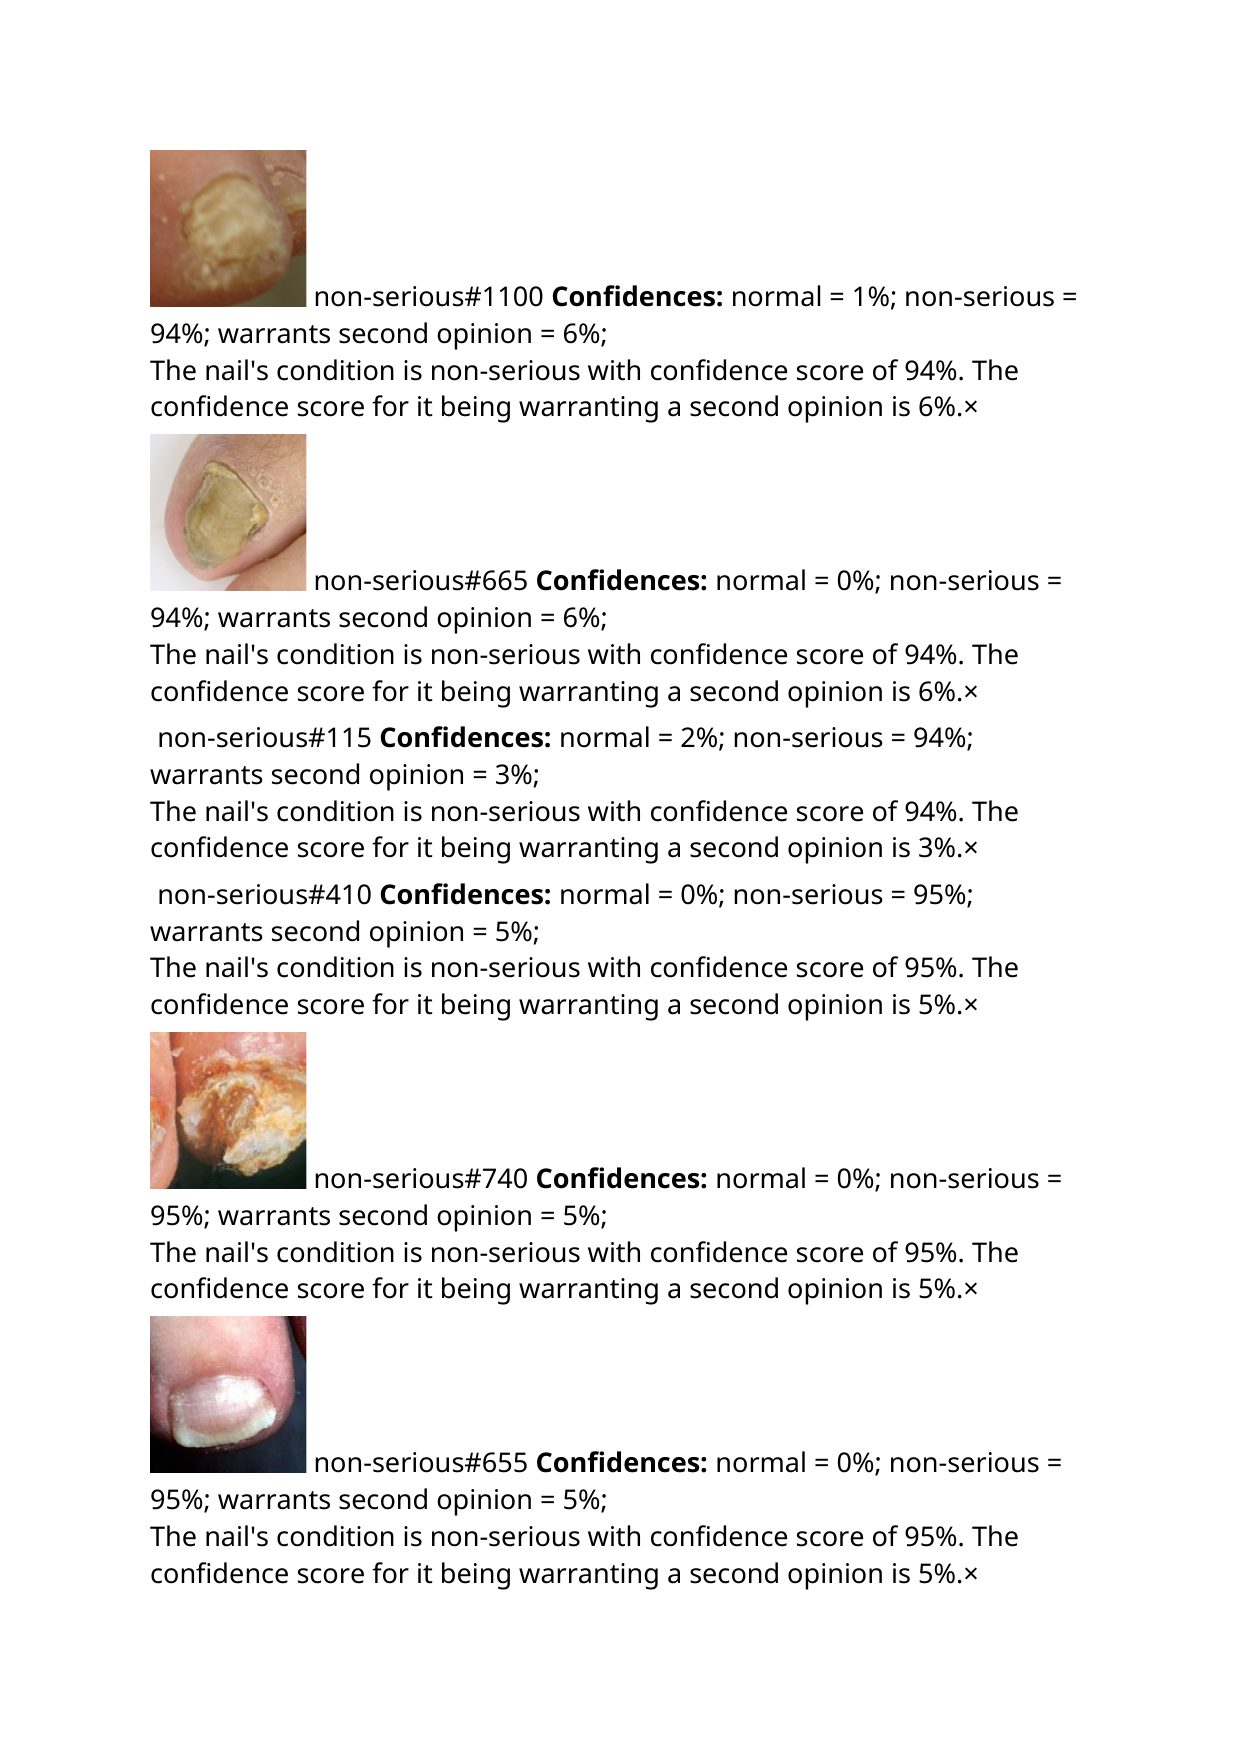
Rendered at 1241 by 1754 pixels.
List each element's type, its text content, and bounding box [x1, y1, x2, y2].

picture [150, 1032, 307, 1189]
text non-serious#655 Confidences: normal = 0%; non-serious = 95%; warrants second opinion = 5%; The nail's condition is non-serious with confidence score of 95%. The confidence score for it being warranting a second opinion is 5%.× [150, 1316, 1090, 1591]
picture [150, 150, 307, 307]
picture [150, 1316, 307, 1473]
text non-serious#115 Confidences: normal = 2%; non-serious = 94%; warrants second opinion = 3%; The nail's condition is non-serious with confidence score of 94%. The confidence score for it being warranting a second opinion is 3%.× [150, 718, 1090, 866]
text non-serious#410 Confidences: normal = 0%; non-serious = 95%; warrants second opinion = 5%; The nail's condition is non-serious with confidence score of 95%. The confidence score for it being warranting a second opinion is 5%.× [150, 875, 1090, 1023]
text non-serious#665 Confidences: normal = 0%; non-serious = 94%; warrants second opinion = 6%; The nail's condition is non-serious with confidence score of 94%. The confidence score for it being warranting a second opinion is 6%.× [150, 434, 1090, 709]
picture [150, 434, 307, 591]
text non-serious#740 Confidences: normal = 0%; non-serious = 95%; warrants second opinion = 5%; The nail's condition is non-serious with confidence score of 95%. The confidence score for it being warranting a second opinion is 5%.× [150, 1032, 1090, 1307]
text non-serious#1100 Confidences: normal = 1%; non-serious = 94%; warrants second opinion = 6%; The nail's condition is non-serious with confidence score of 94%. The confidence score for it being warranting a second opinion is 6%.× [150, 150, 1090, 425]
